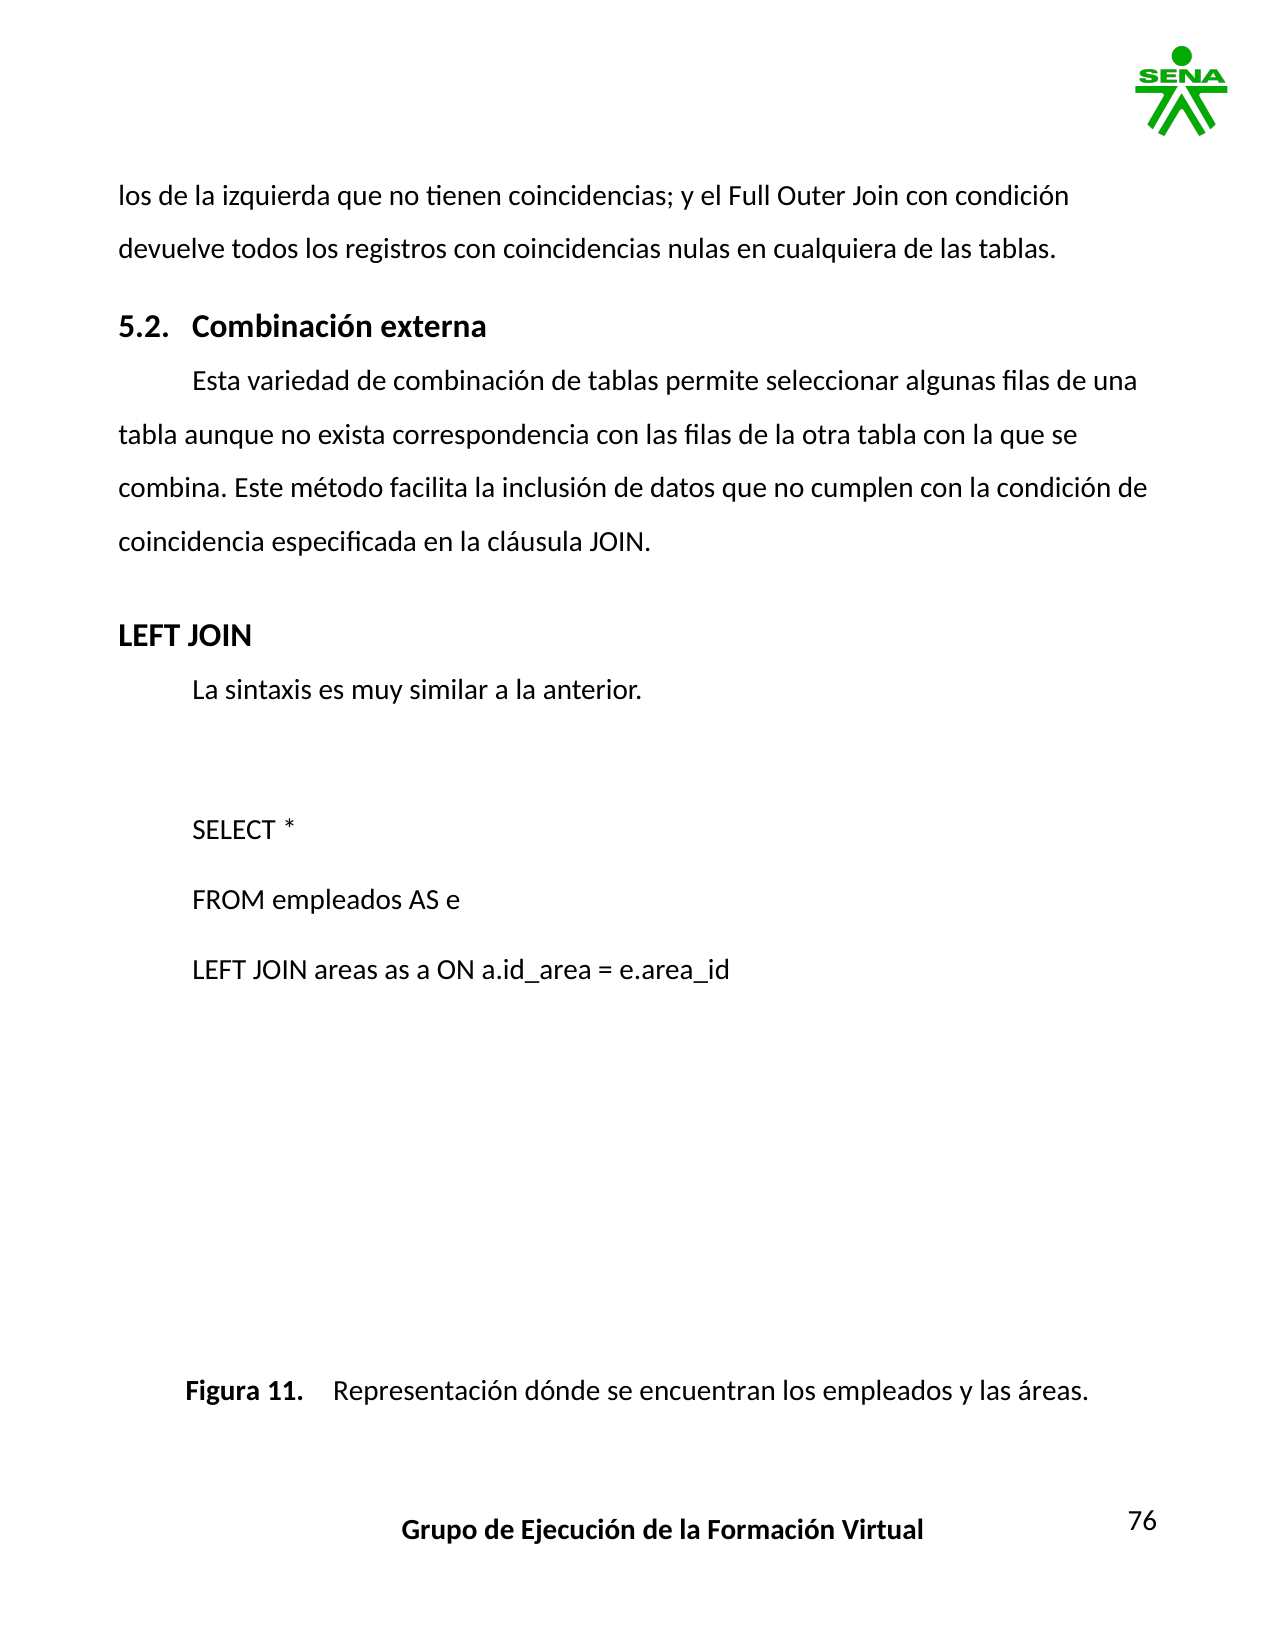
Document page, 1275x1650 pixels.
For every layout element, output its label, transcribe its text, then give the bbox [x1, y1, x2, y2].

text Esta variedad de combinación de tablas permite seleccionar algunas filas de una tabla aunque no exista correspondencia con las filas de la otra tabla con la que se combina. Este método facilita la inclusión de datos que no cumplen con la condición de coincidencia especificada en la cláusula JOIN. [118, 362, 1157, 558]
text SELECT * [118, 811, 1157, 847]
text Representación dónde se encuentran los empleados y las áreas. [118, 1372, 1157, 1408]
picture [1135, 46, 1228, 136]
subtitle Combinación externa [118, 305, 1157, 346]
text LEFT JOIN areas as a ON a.id_area = e.area_id [118, 951, 1157, 987]
text FROM empleados AS e [118, 881, 1157, 917]
text La sintaxis es muy similar a la anterior. [118, 671, 1157, 707]
subtitle LEFT JOIN [118, 613, 1157, 654]
